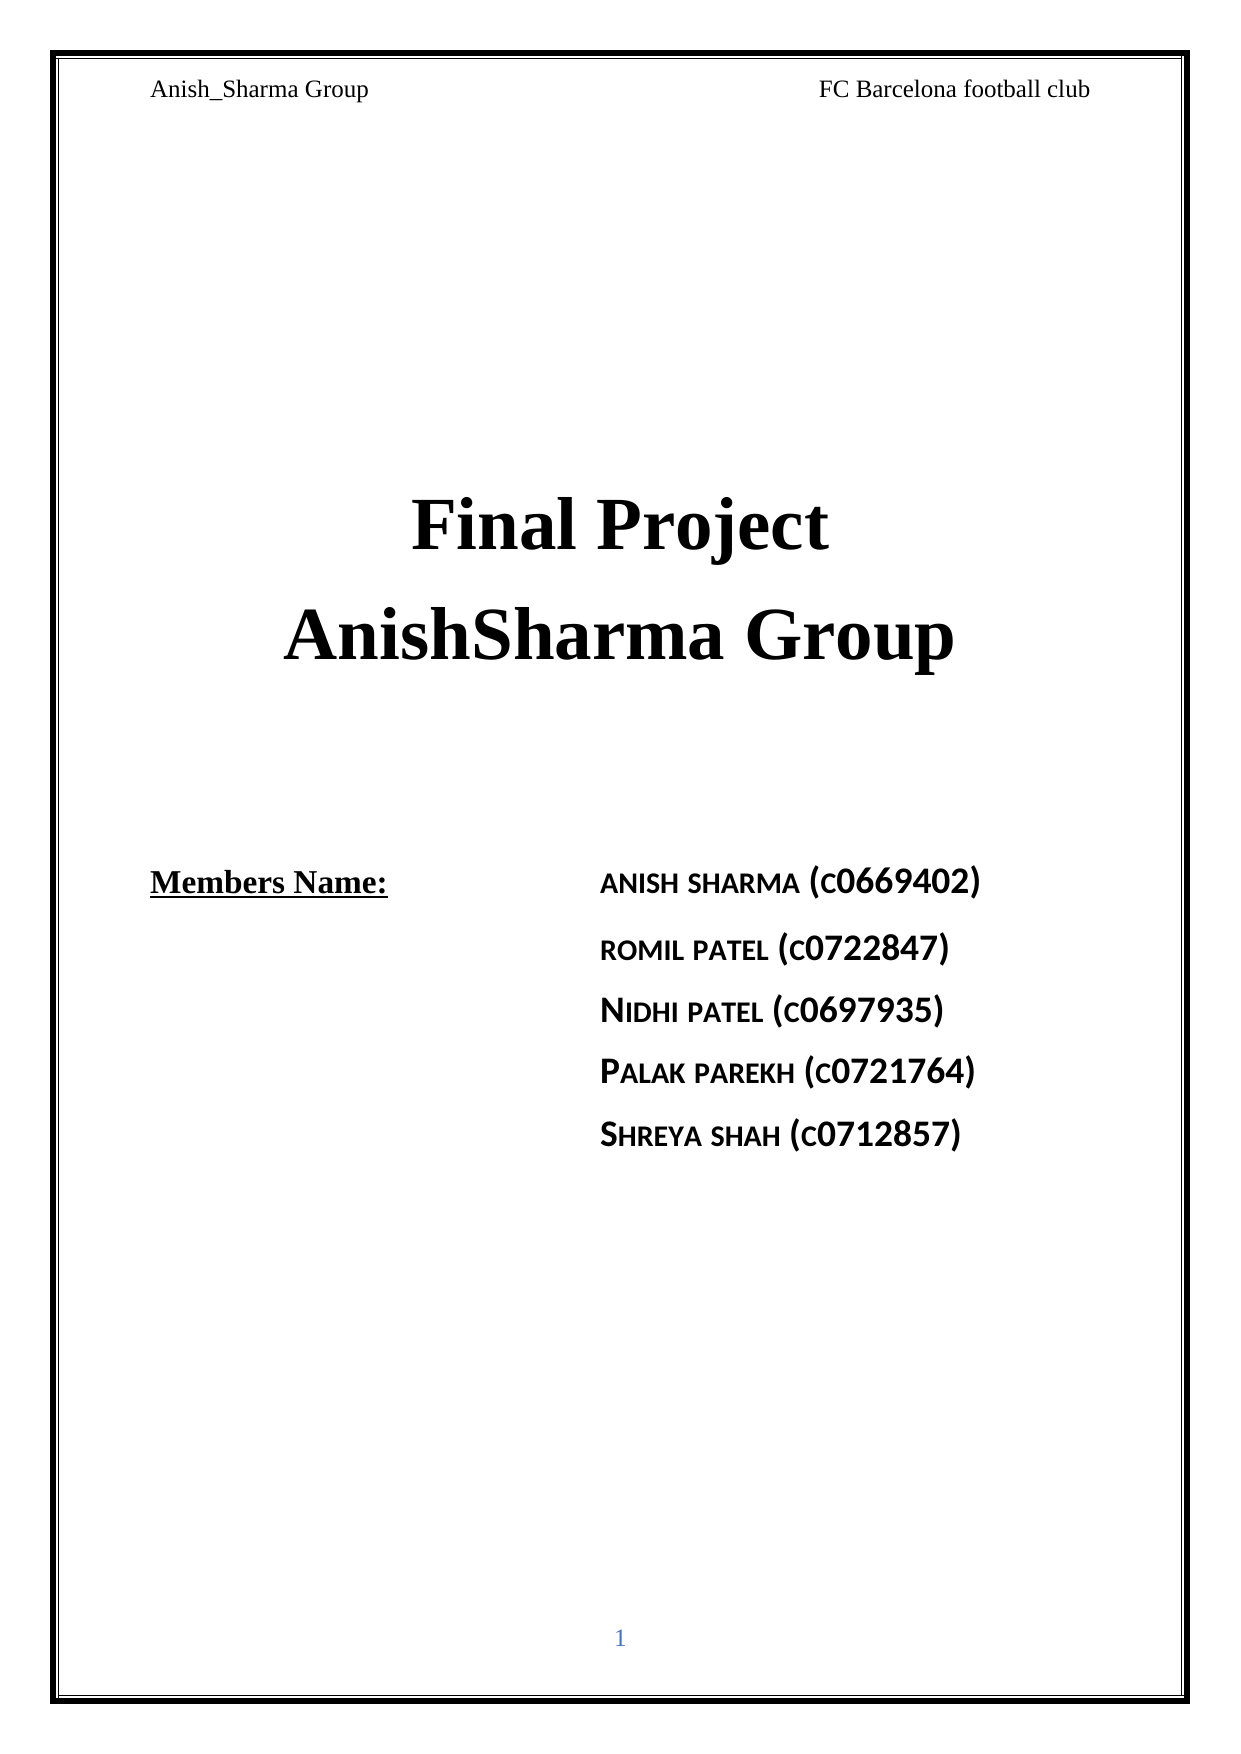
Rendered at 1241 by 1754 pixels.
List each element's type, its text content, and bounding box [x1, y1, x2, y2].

text Nidhi patel (c0697935) [525, 986, 1090, 1031]
text Members Name: anish sharma (c0669402) [150, 857, 1090, 903]
text Final Project [150, 479, 1090, 566]
text Shreya shah (c0712857) [525, 1109, 1090, 1155]
text AnishSharma Group [150, 589, 1090, 675]
text romil patel (c0722847) [525, 923, 1090, 969]
text Palak parekh (c0721764) [525, 1047, 1090, 1093]
